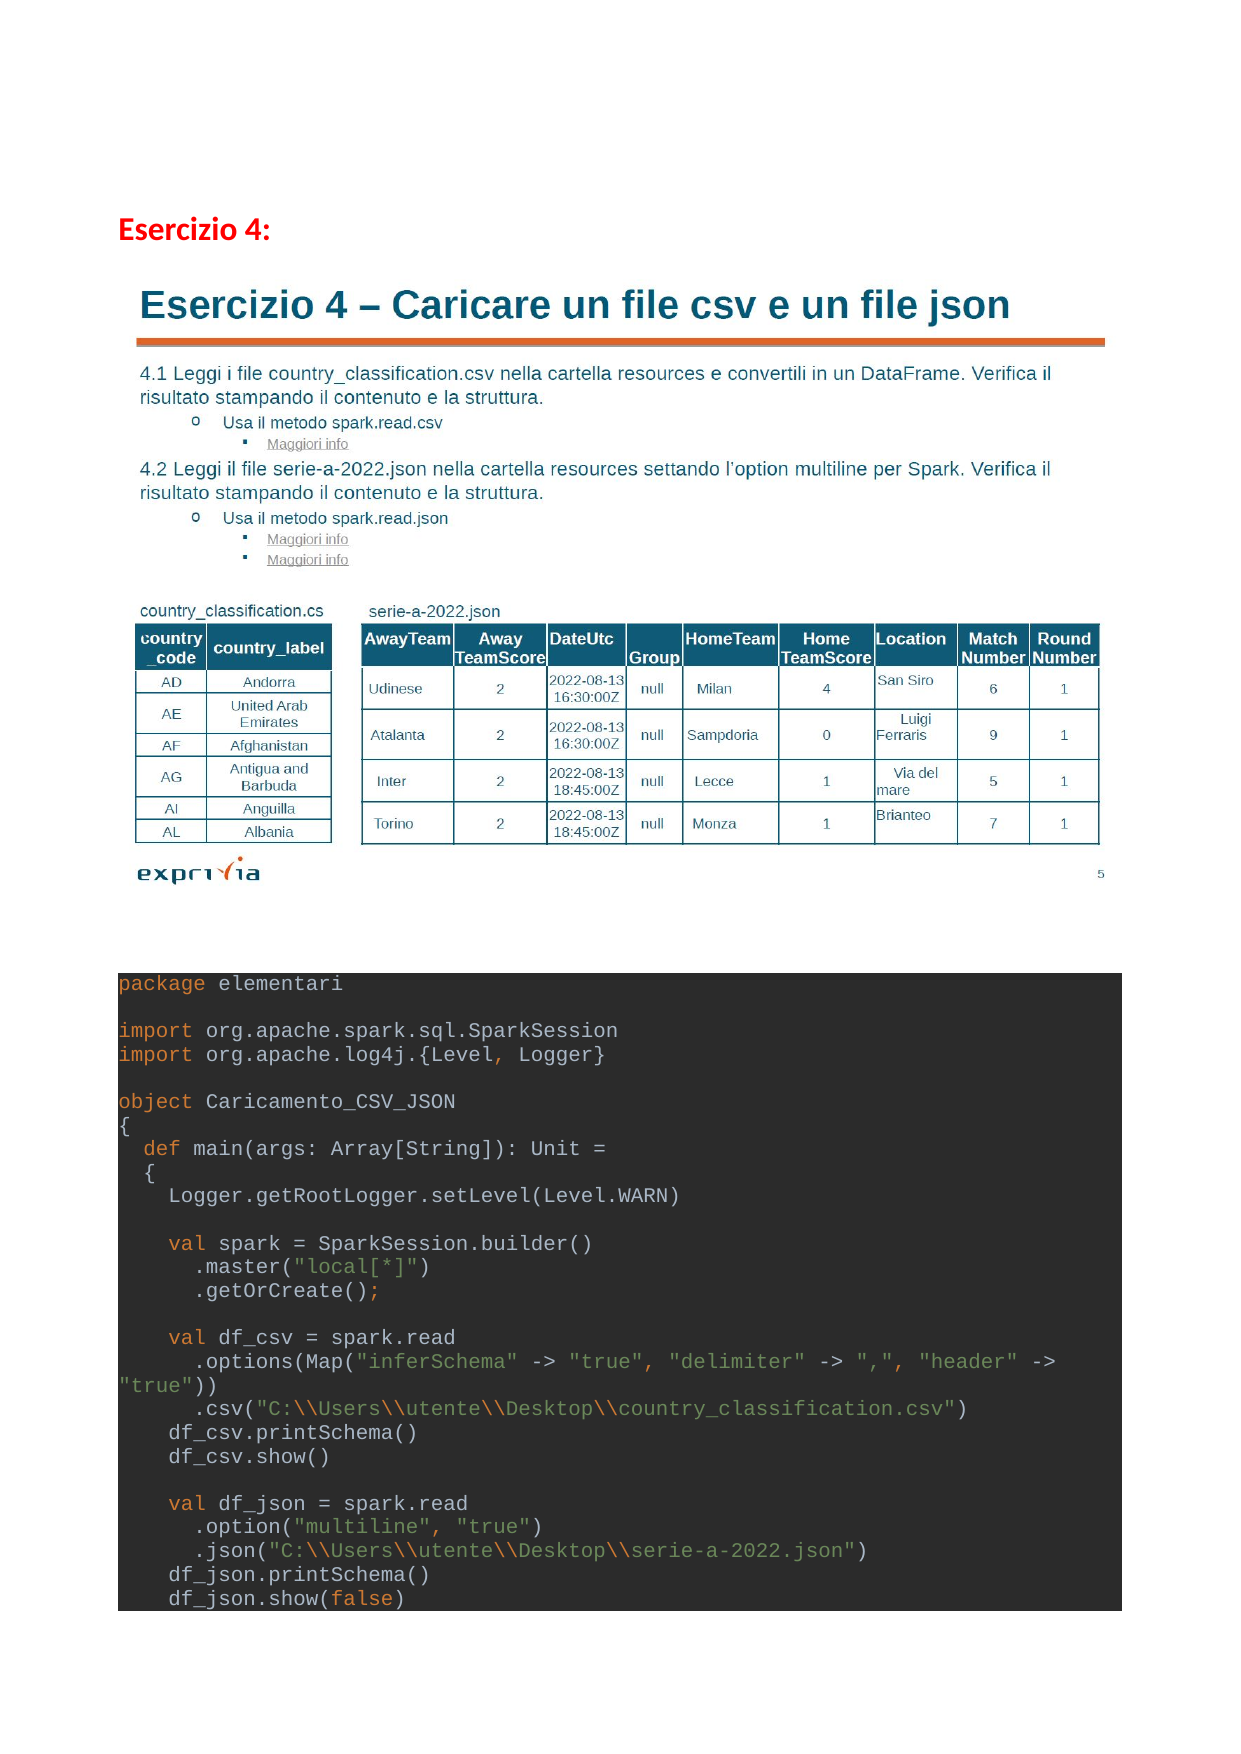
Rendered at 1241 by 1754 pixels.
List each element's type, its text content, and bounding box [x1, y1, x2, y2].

picture [118, 268, 1121, 894]
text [118, 973, 1122, 1611]
text Esercizio 4: [118, 208, 1122, 249]
